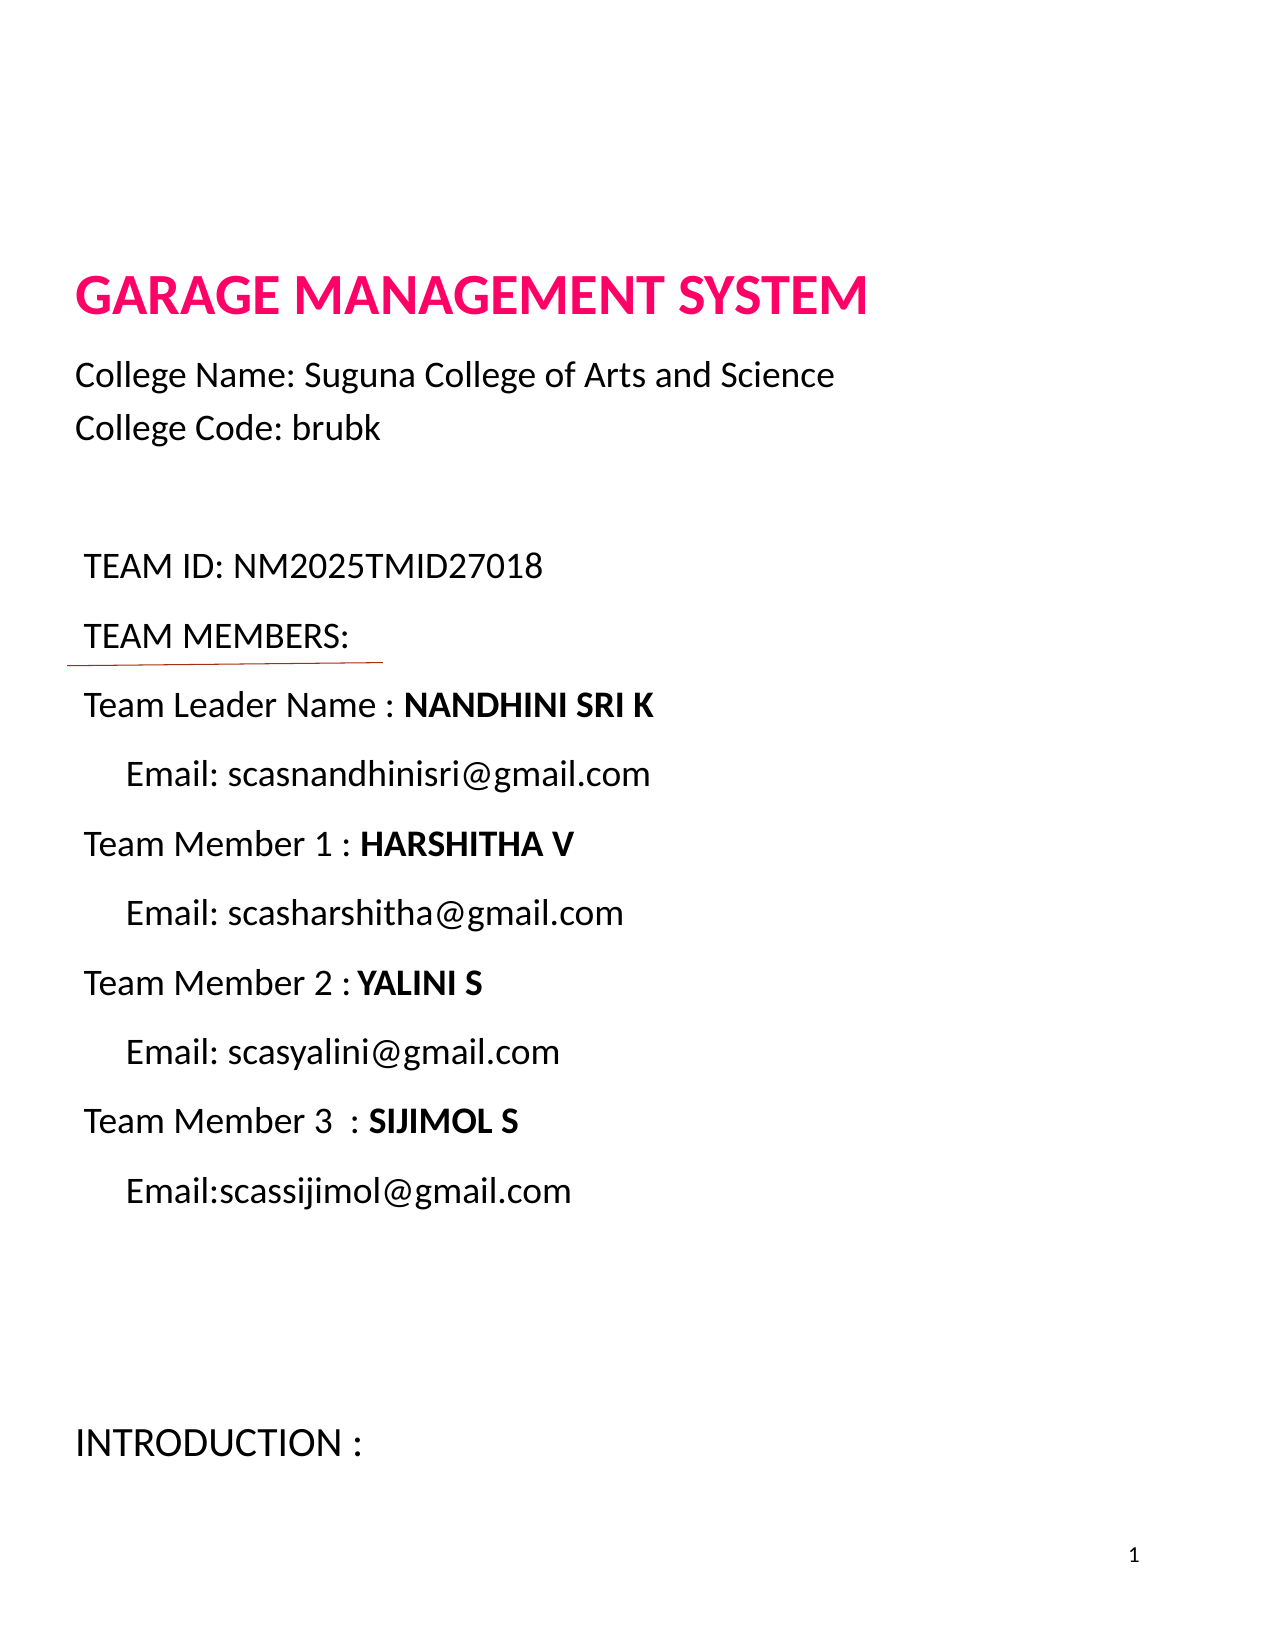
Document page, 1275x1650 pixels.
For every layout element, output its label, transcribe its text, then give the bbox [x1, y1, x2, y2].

text TEAM MEMBERS: [75, 612, 1200, 657]
text Team Member 2 : YALINI S [75, 958, 1200, 1004]
text College Name: Suguna College of Arts and Science [75, 351, 1200, 397]
text College Code: brubk [75, 403, 1200, 449]
text Team Member 3 : SIJIMOL S [75, 1097, 1200, 1143]
text Email: scasyalini@gmail.com [75, 1028, 1200, 1074]
text GARAGE MANAGEMENT SYSTEM [75, 258, 1200, 329]
text Team Member 1 : HARSHITHA V [75, 820, 1200, 866]
text Team Leader Name : NANDHINI SRI K [75, 681, 1200, 727]
text Email: scasharshitha@gmail.com [75, 889, 1200, 935]
text Email: scasnandhinisri@gmail.com [75, 750, 1200, 796]
text TEAM ID: NM2025TMID27018 [75, 542, 1200, 588]
text INTRODUCTION : [75, 1416, 1146, 1467]
text Email:scassijimol@gmail.com [75, 1167, 1200, 1212]
